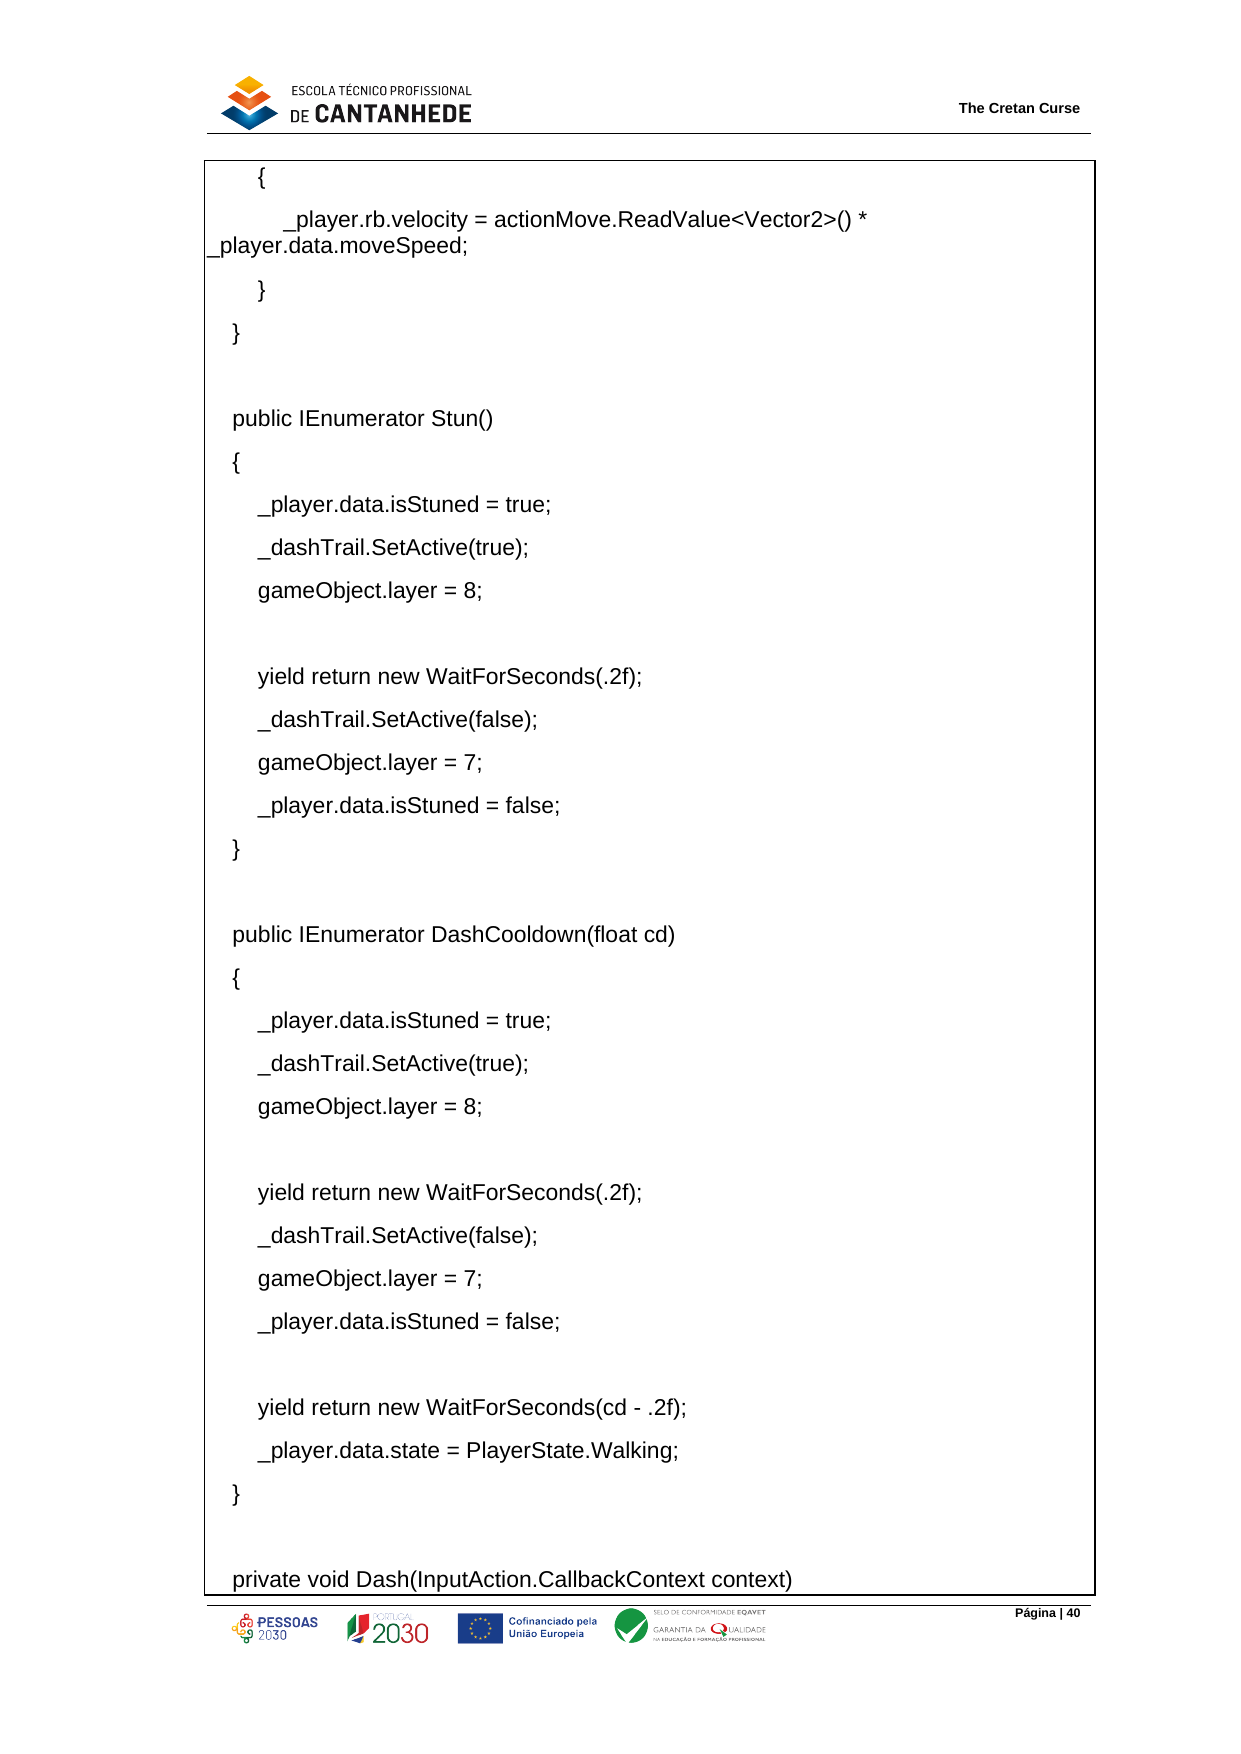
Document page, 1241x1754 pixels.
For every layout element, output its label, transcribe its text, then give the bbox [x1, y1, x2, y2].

text { [205, 961, 1094, 990]
text gameObject.layer = 8; [205, 1090, 1094, 1119]
text yield return new WaitForSeconds(.2f); [205, 1176, 1094, 1205]
text gameObject.layer = 7; [205, 746, 1094, 775]
text gameObject.layer = 8; [205, 573, 1094, 603]
picture [218, 1606, 608, 1654]
text _player.rb.velocity = actionMove.ReadValue<Vector2>() * _player.data.moveSpeed; [205, 203, 1094, 259]
text gameObject.layer = 7; [205, 1262, 1094, 1291]
text } [205, 315, 1094, 345]
text _dashTrail.SetActive(true); [205, 531, 1094, 560]
text _dashTrail.SetActive(false); [205, 703, 1094, 732]
picture [218, 73, 475, 133]
text } [205, 1477, 1094, 1506]
text yield return new WaitForSeconds(.2f); [205, 659, 1094, 689]
text _player.data.state = PlayerState.Walking; [205, 1434, 1094, 1463]
text { [205, 444, 1094, 474]
text _player.data.isStuned = true; [205, 487, 1094, 517]
text } [205, 272, 1094, 302]
text { [205, 161, 1094, 189]
text public IEnumerator DashCooldown(float cd) [205, 918, 1094, 947]
picture [614, 1608, 766, 1643]
text _player.data.isStuned = false; [205, 789, 1094, 818]
text yield return new WaitForSeconds(cd - .2f); [205, 1391, 1094, 1420]
text _player.data.isStuned = false; [205, 1305, 1094, 1334]
text private void Dash(InputAction.CallbackContext context) [205, 1563, 1094, 1594]
text _dashTrail.SetActive(false); [205, 1219, 1094, 1248]
text } [205, 832, 1094, 861]
text _dashTrail.SetActive(true); [205, 1047, 1094, 1076]
text _player.data.isStuned = true; [205, 1004, 1094, 1033]
text public IEnumerator Stun() [205, 401, 1094, 431]
